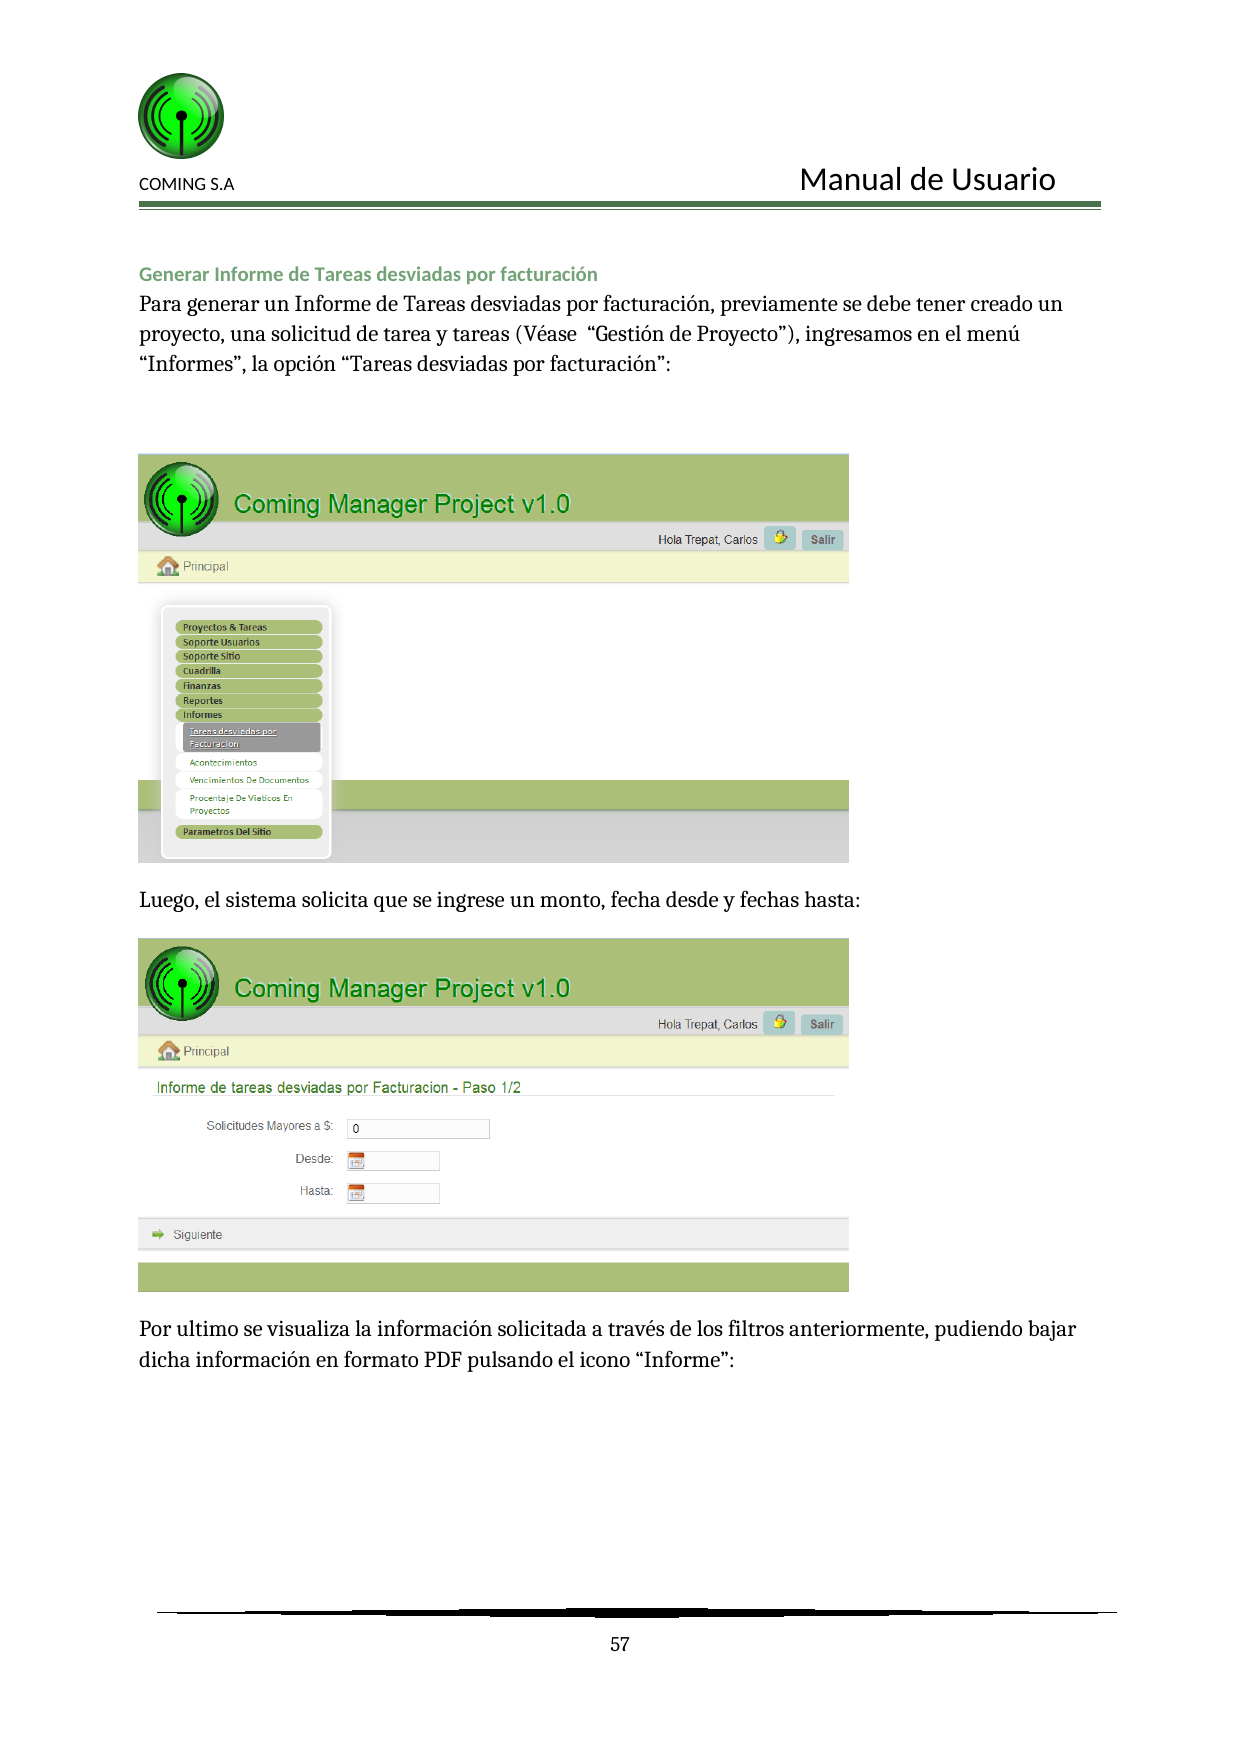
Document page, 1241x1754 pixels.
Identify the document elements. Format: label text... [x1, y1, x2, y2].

picture [138, 73, 224, 159]
text Luego, el sistema solicita que se ingrese un monto, fecha desde y fechas hasta: [139, 887, 1101, 914]
text Por ultimo se visualiza la información solicitada a través de los filtros anteriormente, pudiendo bajar dicha información en formato PDF pulsando el icono “Informe”: [139, 1316, 1101, 1373]
text Para generar un Informe de Tareas desviadas por facturación, previamente se debe tener creado un proyecto, una solicitud de tarea y tareas (Véase “Gestión de Proyecto”), ingresamos en el menú “Informes”, la opción “Tareas desviadas por facturación”: [139, 291, 1101, 377]
subtitle Generar Informe de Tareas desviadas por facturación [139, 261, 1101, 287]
picture [138, 938, 849, 1292]
picture [138, 453, 849, 863]
